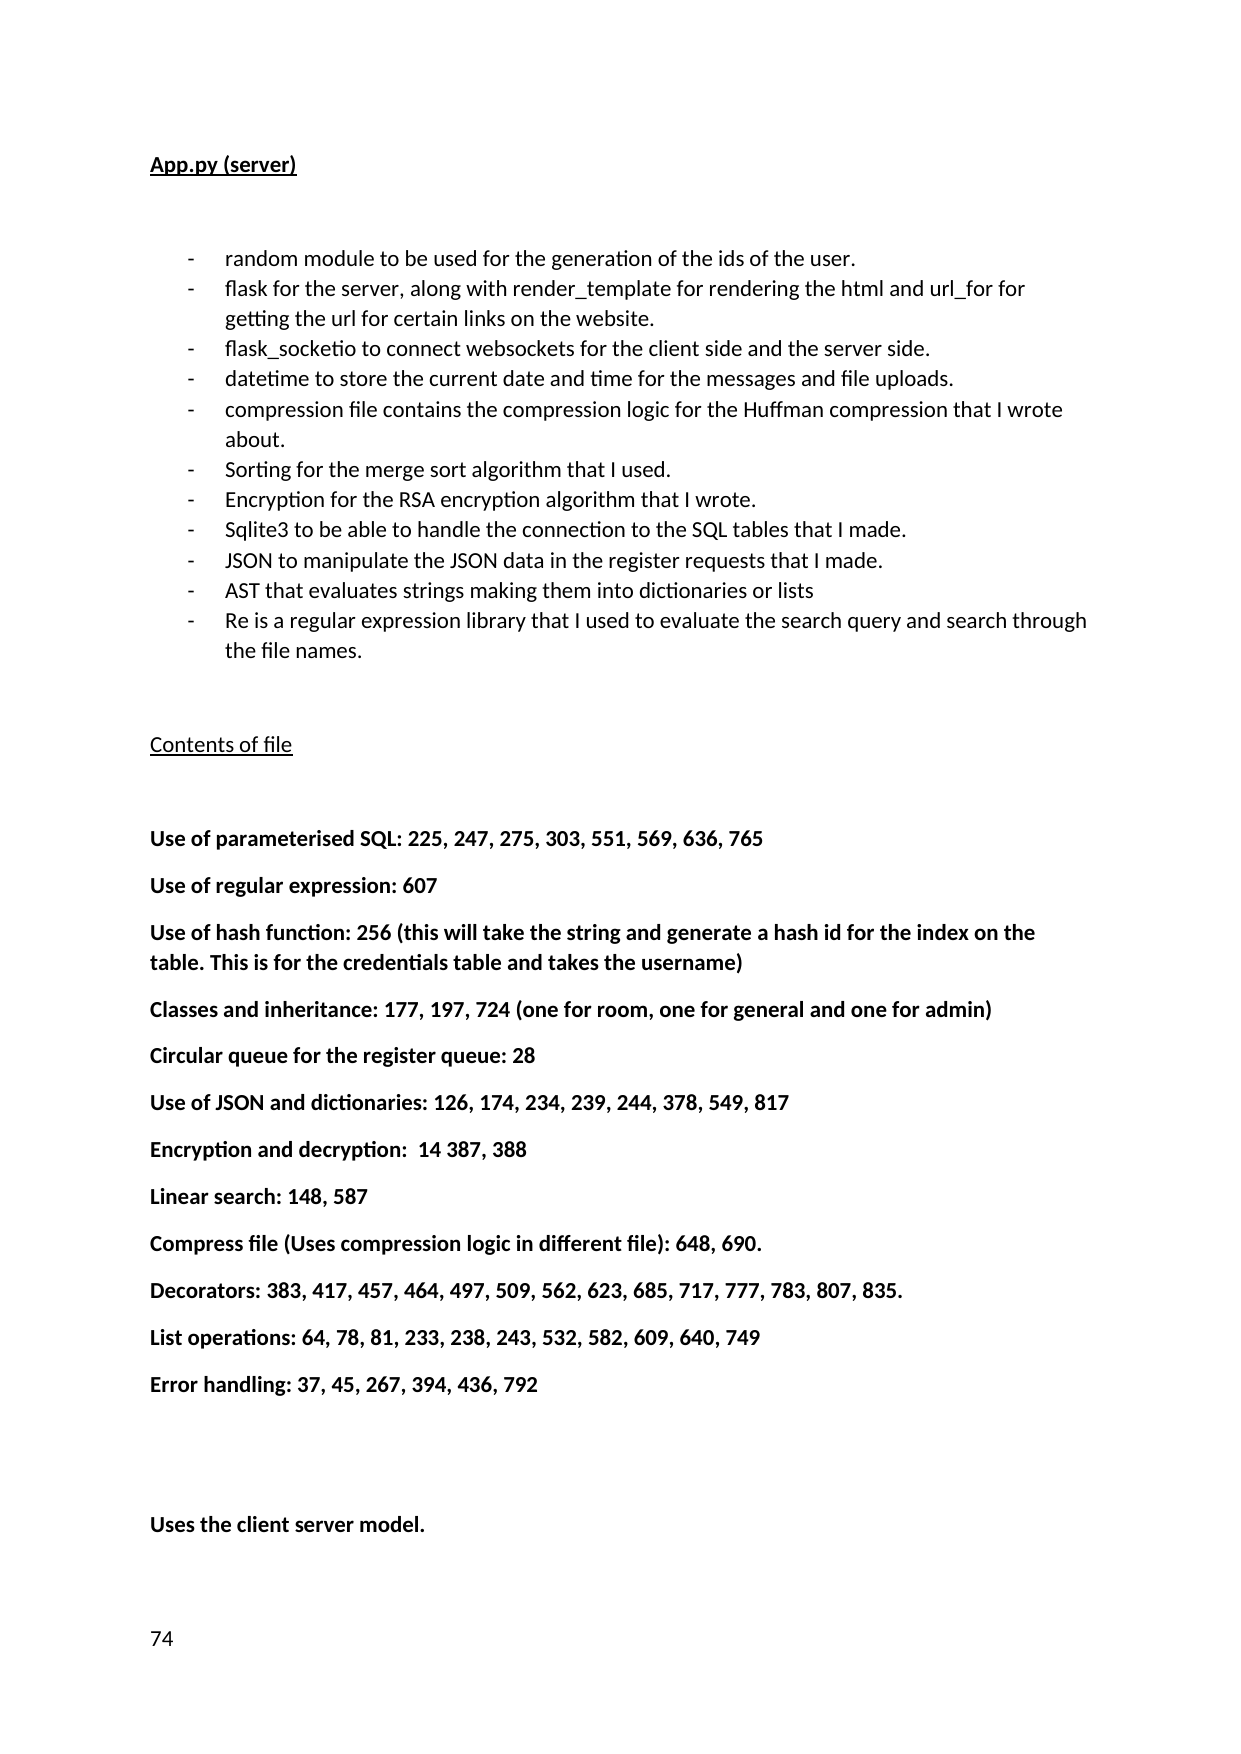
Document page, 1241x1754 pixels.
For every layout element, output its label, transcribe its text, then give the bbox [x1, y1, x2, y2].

text Uses the client server model. [150, 1510, 1090, 1538]
text Use of hash function: 256 (this will take the string and generate a hash id for the index on the table. This is for the credentials table and takes the username) [150, 918, 1090, 976]
text Contents of file [150, 730, 1090, 758]
list random module to be used for the generation of the ids of the user. [187, 244, 1090, 272]
list datetime to store the current date and time for the messages and file uploads. [187, 364, 1090, 393]
list Sorting for the merge sort algorithm that I used. [187, 455, 1090, 483]
text Encryption and decryption: 14 387, 388 [150, 1135, 1090, 1163]
text Use of regular expression: 607 [150, 871, 1090, 899]
list flask for the server, along with render_template for rendering the html and url_for for getting the url for certain links on the website. [187, 274, 1090, 332]
list Encryption for the RSA encryption algorithm that I wrote. [187, 485, 1090, 513]
text Compress file (Uses compression logic in different file): 648, 690. [150, 1229, 1090, 1257]
text Use of parameterised SQL: 225, 247, 275, 303, 551, 569, 636, 765 [150, 824, 1090, 852]
text Circular queue for the register queue: 28 [150, 1042, 1090, 1070]
list JSON to manipulate the JSON data in the register requests that I made. [187, 546, 1090, 574]
list AST that evaluates strings making them into dictionaries or lists [187, 576, 1090, 604]
text List operations: 64, 78, 81, 233, 238, 243, 532, 582, 609, 640, 749 [150, 1323, 1090, 1351]
text Error handling: 37, 45, 267, 394, 436, 792 [150, 1370, 1090, 1398]
list Sqlite3 to be able to handle the connection to the SQL tables that I made. [187, 516, 1090, 544]
text Linear search: 148, 587 [150, 1182, 1090, 1210]
text Use of JSON and dictionaries: 126, 174, 234, 239, 244, 378, 549, 817 [150, 1088, 1090, 1117]
text Decorators: 383, 417, 457, 464, 497, 509, 562, 623, 685, 717, 777, 783, 807, 835. [150, 1276, 1090, 1304]
text App.py (server) [150, 150, 1090, 178]
list flask_socketio to connect websockets for the client side and the server side. [187, 334, 1090, 362]
list compression file contains the compression logic for the Huffman compression that I wrote about. [187, 395, 1090, 453]
list Re is a regular expression library that I used to evaluate the search query and search through the file names. [187, 606, 1090, 664]
text Classes and inheritance: 177, 197, 724 (one for room, one for general and one for admin) [150, 995, 1090, 1023]
